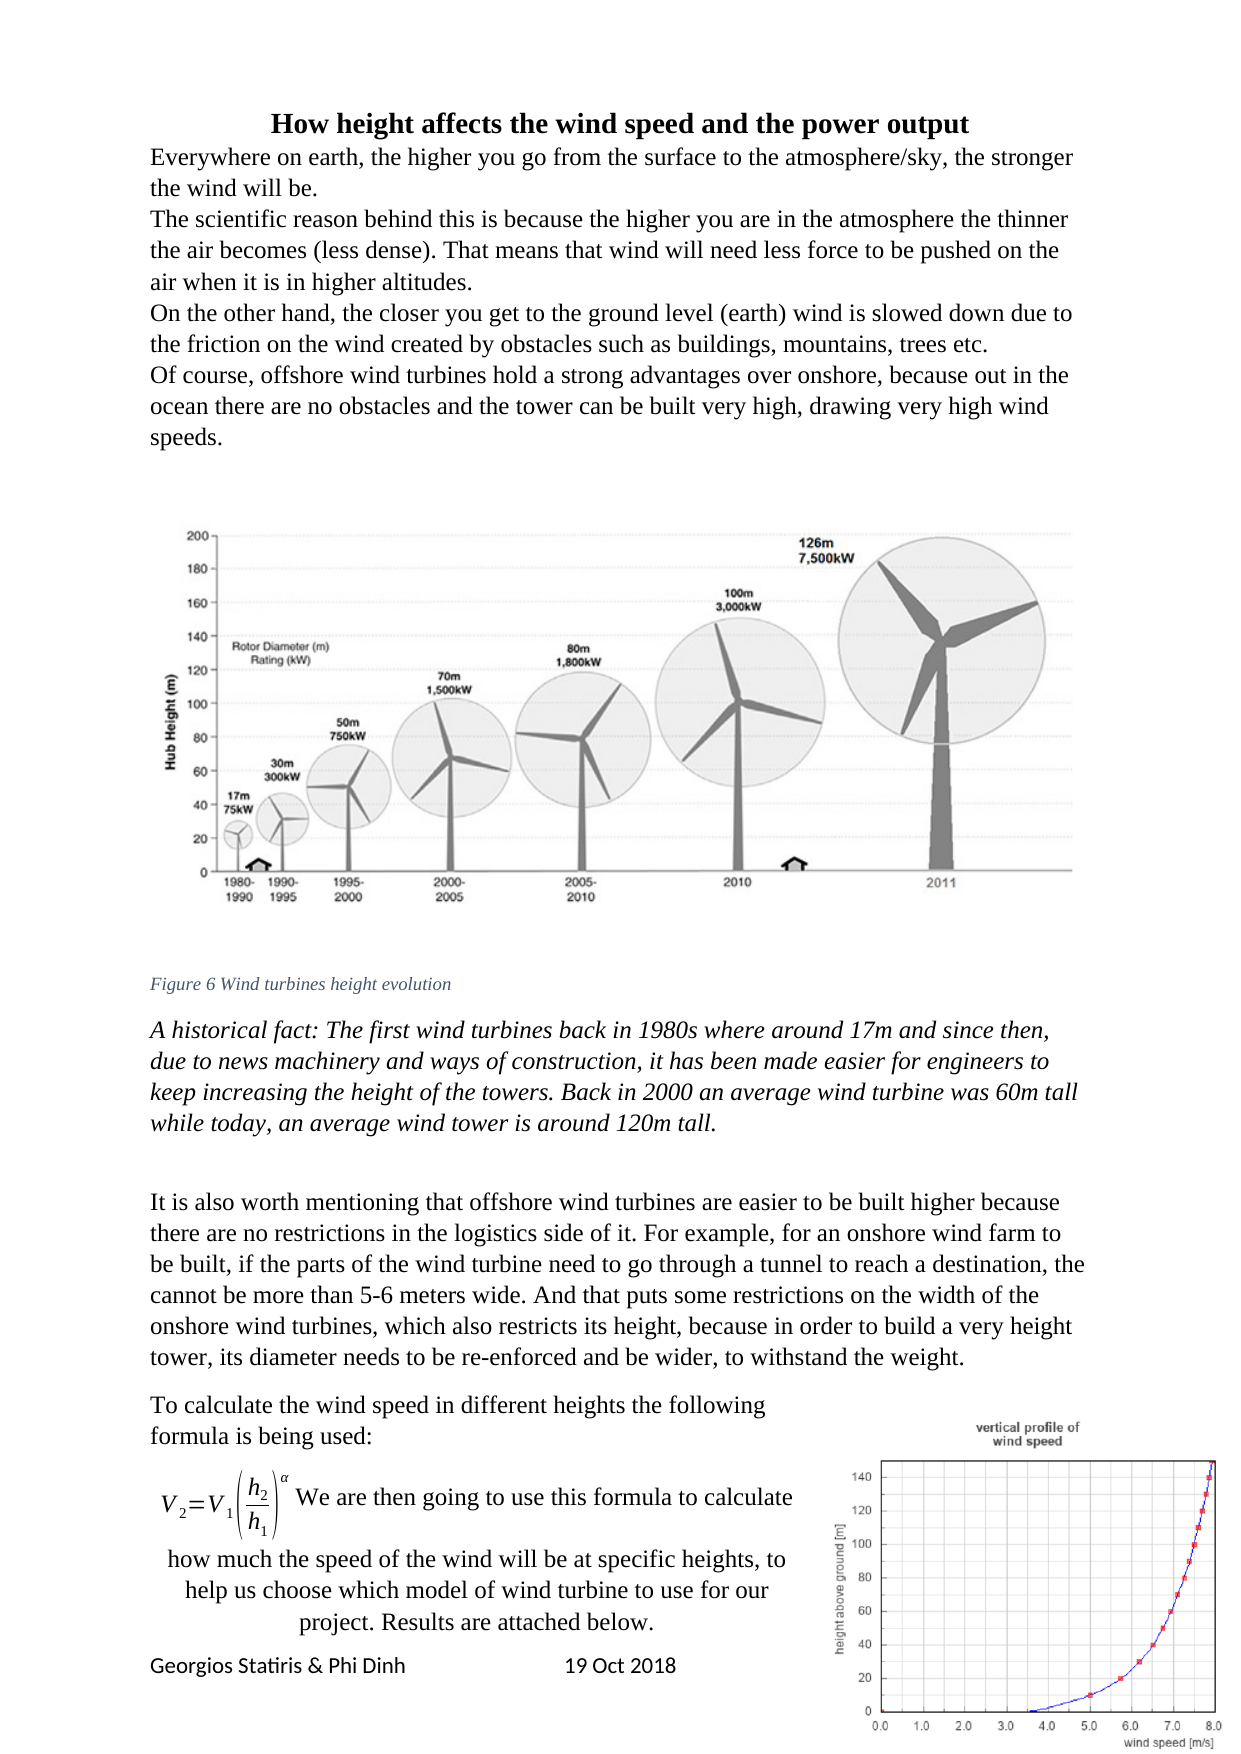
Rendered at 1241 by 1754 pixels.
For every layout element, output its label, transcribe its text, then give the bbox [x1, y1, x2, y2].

text A historical fact: The first wind turbines back in 1980s where around 17m and since then, due to news machinery and ways of construction, it has been made easier for engineers to keep increasing the height of the towers. Back in 2000 an average wind turbine was 60m tall while today, an average wind tower is around 120m tall. [150, 1015, 1090, 1137]
picture [822, 1415, 1225, 1750]
text We are then going to use this formula to calculate how much the speed of the wind will be at specific heights, to help us choose which model of wind turbine to use for our project. Results are attached below. [150, 1469, 822, 1635]
text Everywhere on earth, the higher you go from the surface to the atmosphere/sky, the stronger the wind will be. The scientific reason behind this is because the higher you are in the atmosphere the thinner the air becomes (less dense). That means that wind will need less force to be pushed on the air when it is in higher altitudes. On the other hand, the closer you get to the ground level (earth) wind is slowed down due to the friction on the wind created by obstacles such as buildings, mountains, trees etc. Of course, offshore wind turbines hold a strong advantages over onshore, because out in the ocean there are no obstacles and the tower can be built very high, drawing very high wind speeds. [150, 142, 1090, 452]
text Figure 6 Wind turbines height evolution [150, 973, 1090, 994]
text How height affects the wind speed and the power output [150, 106, 1090, 140]
text It is also worth mentioning that offshore wind turbines are easier to be built higher because there are no restrictions in the logistics side of it. For example, for an onshore wind farm to be built, if the parts of the wind turbine need to go through a tunnel to reach a destination, the cannot be more than 5-6 meters wide. And that puts some restrictions on the width of the onshore wind turbines, which also restricts its height, because in order to build a very height tower, its diameter needs to be re-enforced and be wider, to withstand the weight. [150, 1156, 1090, 1371]
picture [150, 452, 1091, 954]
text To calculate the wind speed in different heights the following formula is being used: [150, 1390, 1090, 1450]
